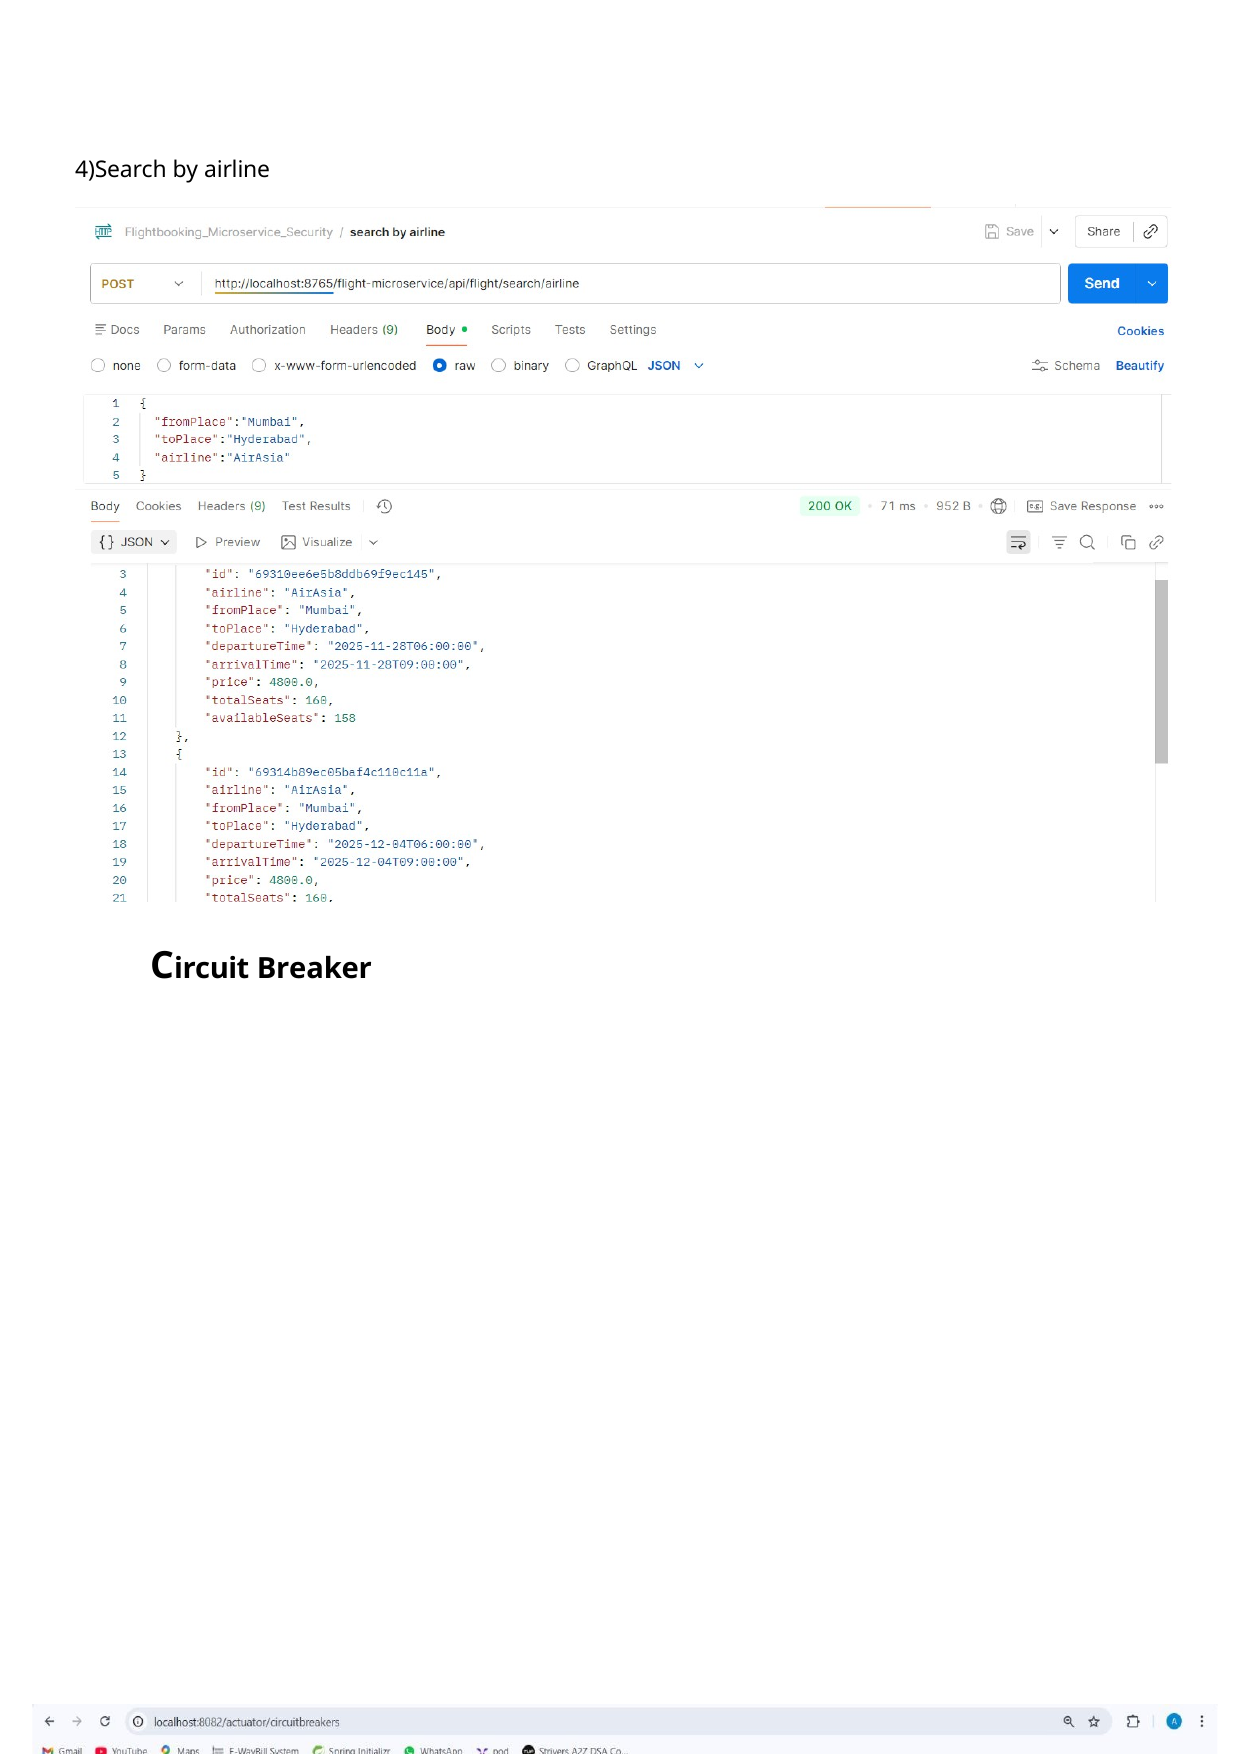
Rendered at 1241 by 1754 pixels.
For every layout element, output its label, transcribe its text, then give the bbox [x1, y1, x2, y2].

picture [75, 204, 1172, 902]
picture [32, 1704, 1218, 1754]
text Circuit Breaker [150, 938, 1240, 989]
text 4)Search by airline [75, 153, 1240, 184]
